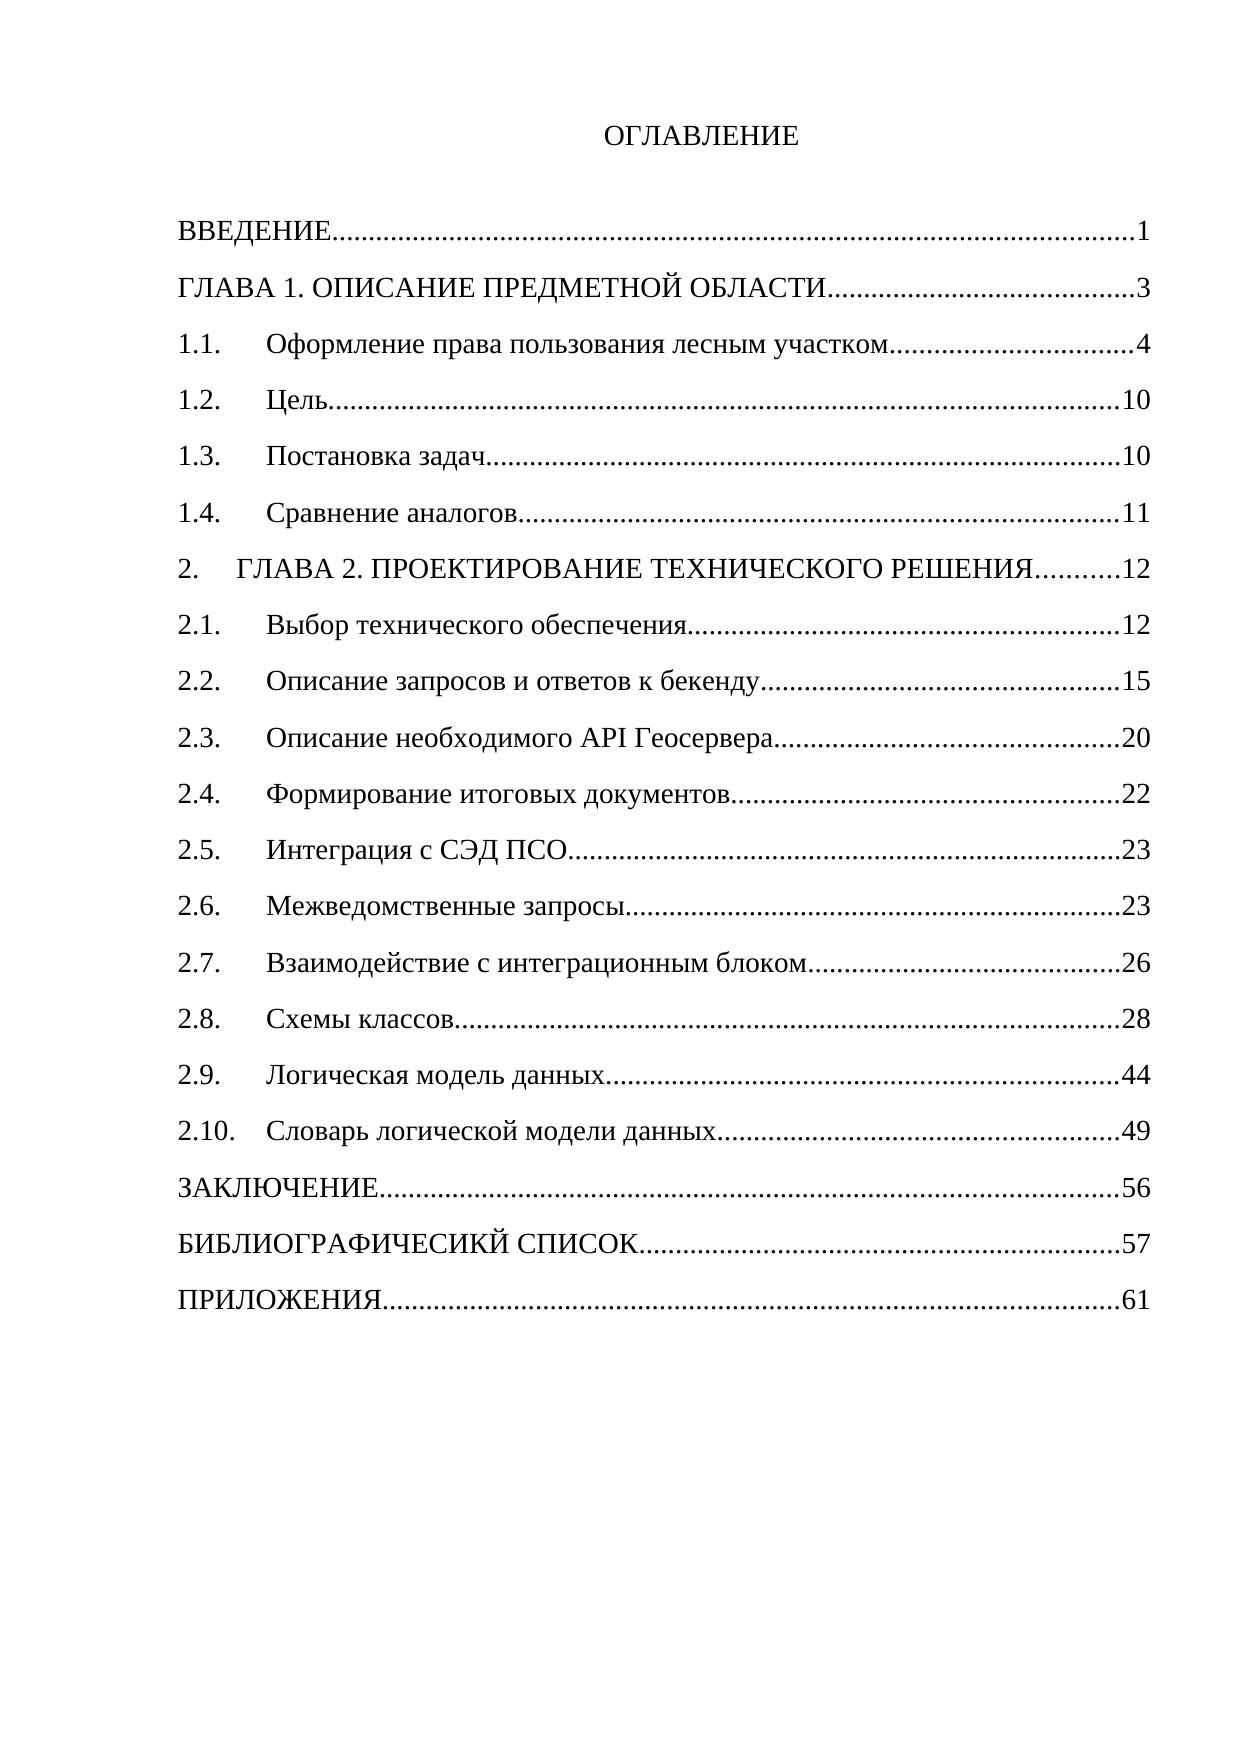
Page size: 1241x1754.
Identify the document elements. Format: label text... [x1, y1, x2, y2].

text ОГЛАВЛЕНИЕ [177, 118, 1152, 152]
